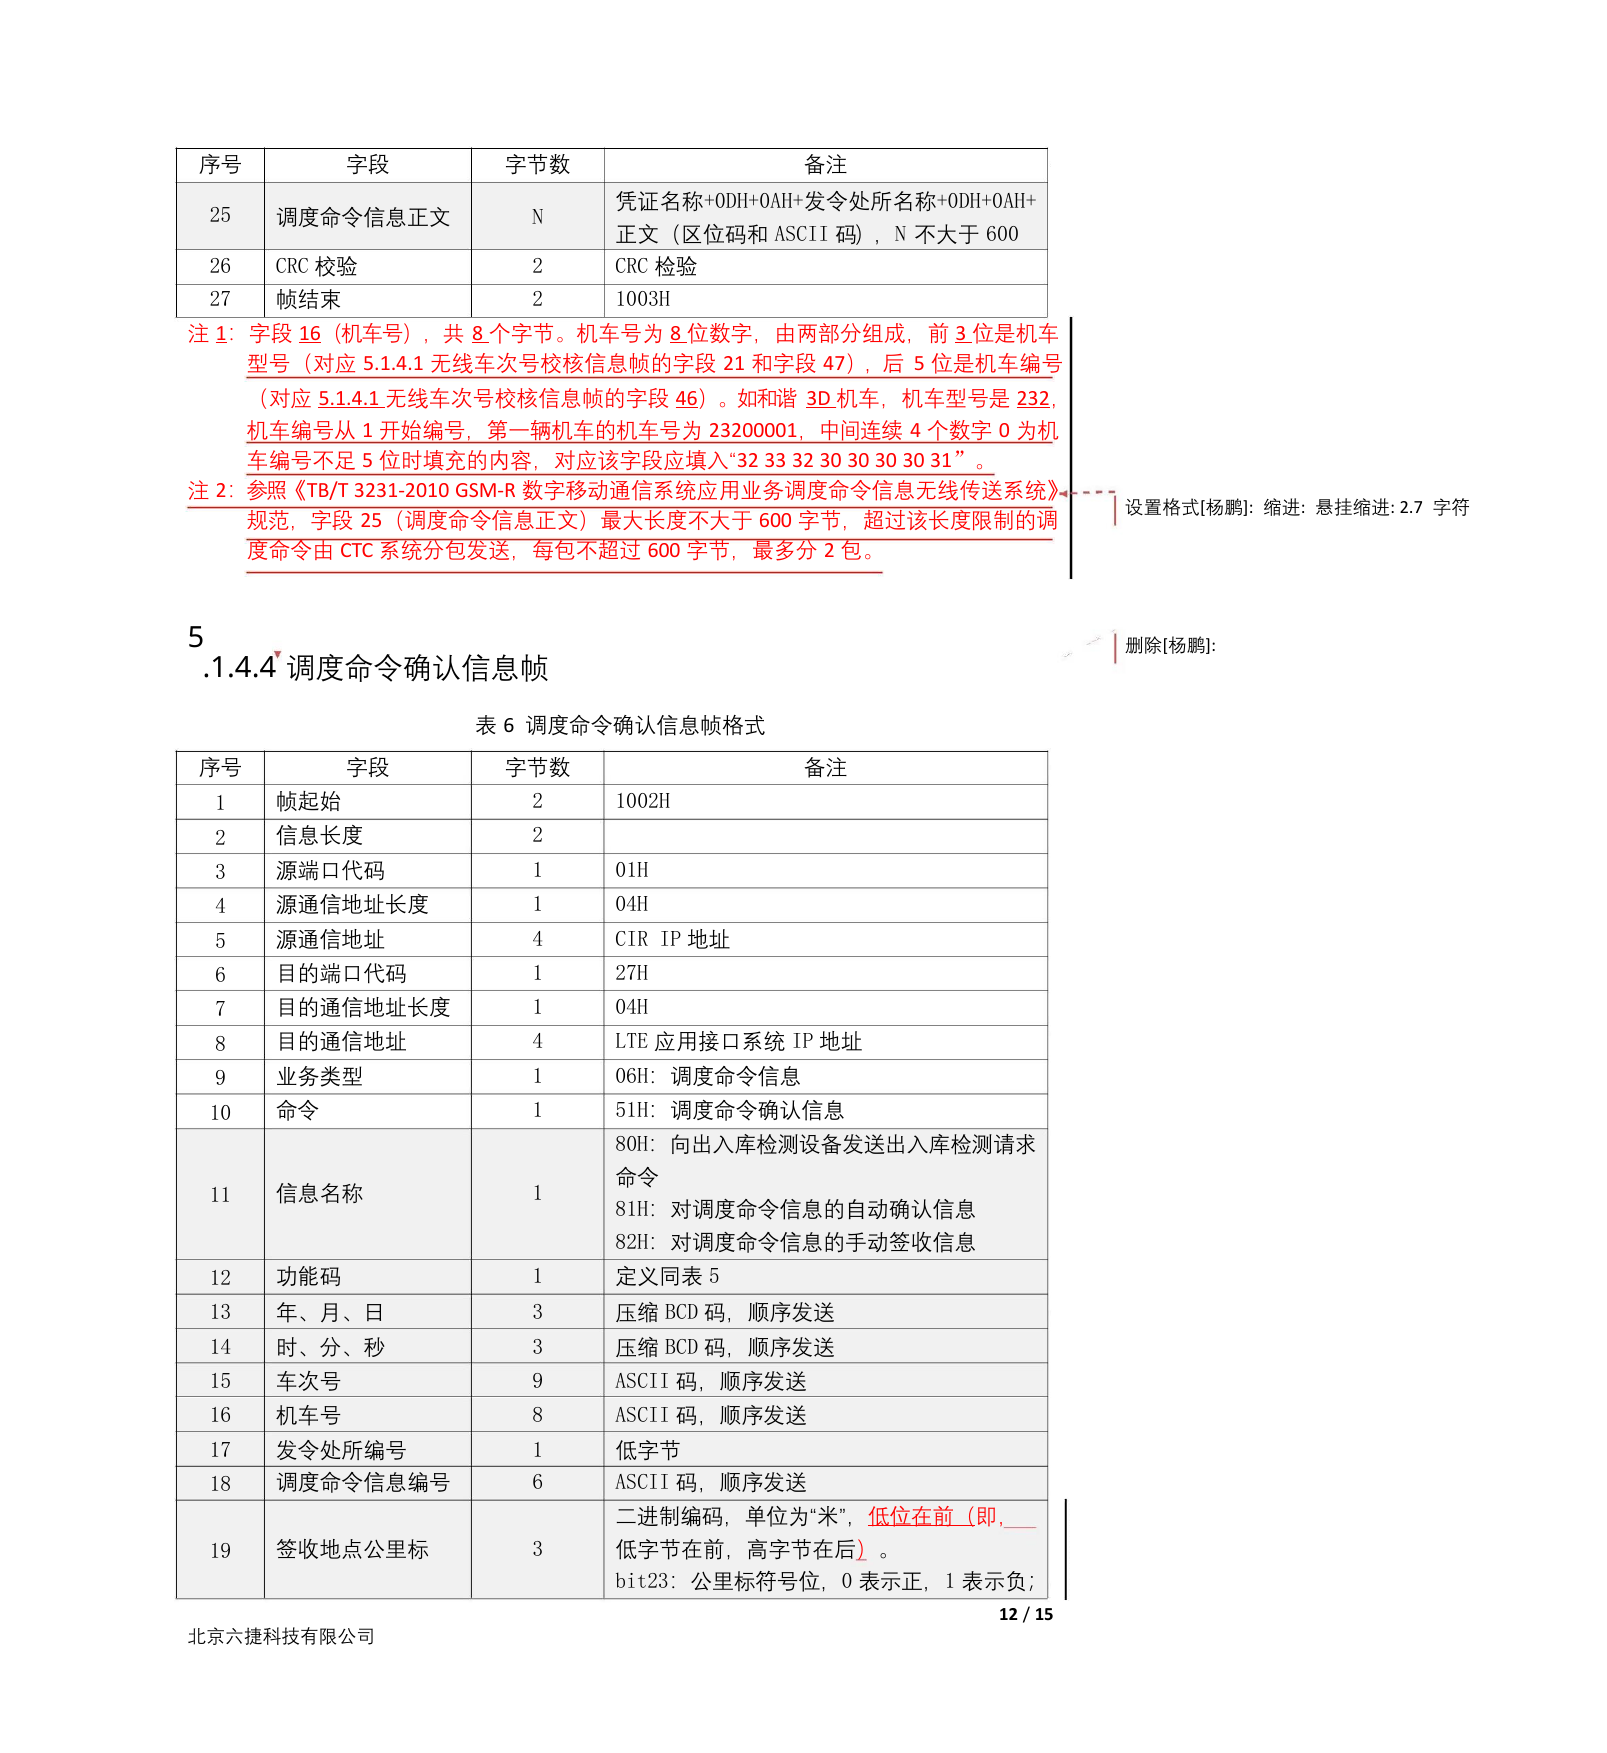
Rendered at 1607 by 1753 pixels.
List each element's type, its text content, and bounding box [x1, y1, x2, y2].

picture [244, 440, 1055, 447]
text 1 [532, 1100, 568, 1122]
text LTE 应用接口系统 IP 地址 [615, 1032, 886, 1053]
text 机车编号从 1 开始编号，第一辆机车的机车号为 23200001，中间连续 4 个数字 0 为机 [246, 420, 1088, 442]
text 命令 [276, 1100, 344, 1122]
text 8 [215, 1034, 251, 1056]
text ASCII 码，顺序发送 [615, 1406, 831, 1427]
text 8 [220, 1474, 256, 1496]
text 2 [532, 825, 568, 847]
text 5 [187, 624, 566, 654]
text 压缩 BCD 码，顺序发送 [615, 1337, 859, 1358]
text 4 [220, 1337, 256, 1358]
text 信息长度 [276, 825, 388, 847]
picture [185, 505, 1055, 512]
text （ [246, 388, 268, 409]
text 5 [215, 931, 251, 952]
text CIR IP 地址 [615, 928, 755, 950]
text 源通信地址 [276, 928, 475, 950]
text 正文（区位码和 ASCII 码），N 不大于 600 [615, 224, 1034, 246]
text 序号 [198, 154, 267, 176]
text 4 [532, 928, 568, 950]
text 2 [532, 791, 568, 813]
text CRC 校验 [276, 256, 319, 277]
picture [1063, 1497, 1070, 1506]
text 04H [615, 894, 673, 916]
picture [1063, 1593, 1070, 1601]
text 帧起始 [276, 791, 366, 813]
picture [173, 146, 1052, 322]
text 字节数 [504, 154, 595, 176]
text 功能码 [276, 1266, 388, 1287]
text 目的端口代码 [276, 963, 475, 984]
text 低字节在前，高字节在后）。 [615, 1538, 1076, 1560]
text 凭证名称+0DH+0AH+发令处所名称+0DH+0AH+ [615, 191, 1061, 212]
text 2H：对调度命令信息的手动签收信息 [626, 1232, 1001, 1253]
text 04H [615, 997, 673, 1019]
text CRC 校验 [320, 256, 382, 277]
text 6 [220, 1406, 256, 1427]
text 9 [215, 1068, 251, 1090]
text 备注 [803, 757, 872, 779]
text 删除[杨鹏]: [1124, 636, 1241, 655]
text 型号（对应 5.1.4.1 无线车次号校核信息帧的字段 21 和字段 47），后 5 位是机车编号 [634, 353, 936, 374]
text 北京六捷科技有限公司 [187, 1627, 400, 1646]
text 型号（对应 5.1.4.1 无线车次号校核信息帧的字段 21 和字段 47），后 5 位是机车编号 [246, 353, 545, 374]
text 表 6 调度命令确认信息帧格式 [475, 715, 790, 737]
text 2 [532, 289, 568, 311]
text 5 [220, 205, 256, 227]
text 1 [220, 1185, 256, 1207]
text 1 [532, 1266, 568, 1287]
text 1002H [615, 791, 695, 813]
text 3 [532, 1538, 568, 1560]
text 2 [220, 1268, 256, 1290]
text 年、月、日 [276, 1302, 410, 1324]
text 字段 [346, 757, 414, 779]
text 2 [215, 827, 251, 849]
picture [1057, 315, 1607, 580]
text 1H：对调度命令信息的自动确认信息 [626, 1199, 1001, 1221]
text 1 [532, 894, 568, 916]
text 1 [532, 860, 568, 882]
text 3 [532, 1302, 568, 1324]
text 签收地点公里标 [276, 1538, 453, 1560]
picture [244, 375, 1055, 382]
text 机车号 [276, 1406, 366, 1427]
text N [532, 207, 595, 229]
text 1 [532, 963, 568, 984]
text 源端口代码 [276, 860, 475, 882]
text 06H：调度命令信息 [615, 1066, 886, 1088]
text 7 [220, 1440, 256, 1462]
text 51H：调度命令确认信息 [615, 1100, 870, 1122]
text 序号 [198, 757, 267, 779]
text 时、分、秒 [276, 1337, 410, 1358]
text 压缩 BCD 码，顺序发送 [615, 1302, 859, 1324]
text 6 [220, 256, 256, 277]
text 对应 5.1.4.1 无线车次号校核信息帧的字段 46）。如和谐 3D 机车，机车型号是 232， [268, 388, 1088, 410]
text 车次号 [276, 1371, 410, 1393]
text 5 [220, 1371, 256, 1393]
picture [271, 618, 1607, 674]
text 4 [532, 1032, 568, 1053]
text 字段 [346, 154, 414, 176]
text CRC 检验 [615, 256, 722, 277]
text 1 [215, 793, 251, 815]
text 2 [532, 256, 568, 277]
text 1003H [615, 289, 722, 311]
text 业务类型 [276, 1066, 475, 1088]
text 1 [532, 1066, 568, 1088]
text 车编号不足 5 位时填充的内容，对应该字段应填入“32 33 32 30 30 30 30 31”。 [246, 450, 1088, 472]
text 调度命令信息编号 [276, 1472, 475, 1494]
text 27H [615, 963, 755, 984]
text 设置格式[杨鹏]: 缩进: 悬挂缩进: 2.7 字符 [1124, 498, 1494, 517]
text ASCII 码，顺序发送 [615, 1371, 831, 1393]
text 目的通信地址 [276, 1032, 475, 1053]
text 低字节 [615, 1440, 706, 1462]
text 1 [532, 1440, 568, 1462]
text 3 [215, 862, 251, 884]
text 4 [215, 896, 251, 918]
picture [1063, 1560, 1070, 1571]
text 帧结束 [276, 289, 382, 311]
text 命令 [615, 1167, 684, 1188]
text 0H：向出入库检测设备发送出入库检测请求 [626, 1134, 1065, 1156]
text 源通信地址长度 [276, 894, 475, 916]
text 注 1：字段 16（机车号），共 8 个字节。机车号为 8 位数字，由两部分组成，前 3 位是机车 [187, 323, 1077, 345]
text 01H [615, 860, 673, 882]
picture [244, 570, 885, 577]
picture [173, 748, 1052, 1603]
text 信息名称 [276, 1183, 388, 1205]
text 字节数 [504, 757, 595, 779]
text 8 [532, 1406, 568, 1427]
text 9 [220, 1541, 256, 1562]
text 备注 [803, 154, 872, 176]
text 3 [220, 1302, 256, 1324]
text 0 [220, 1102, 256, 1124]
text 注 2：参照《TB/T 3231-2010 GSM-R 数字移动通信系统应用业务调度命令信息无线传送系统》 [187, 480, 1088, 502]
text 6 [532, 1472, 568, 1494]
text 7 [220, 289, 256, 311]
text 1 [532, 997, 568, 1019]
text .1.4.4 调度命令确认信息帧 [202, 654, 566, 683]
text 定义同表 5 [615, 1266, 744, 1287]
text ASCII 码，顺序发送 [615, 1472, 831, 1494]
text 度命令由 CTC 系统分包发送，每包不超过 600 字节，最多分 2 包。 [246, 540, 1088, 562]
picture [244, 472, 997, 479]
picture [1063, 1528, 1070, 1538]
text 7 [215, 999, 251, 1021]
text 规范，字段 25（调度命令信息正文）最大长度不大于 600 字节，超过该长度限制的调 [246, 510, 1088, 532]
text 二进制编码，单位为“米”，低位在前（即， [615, 1506, 1076, 1528]
text 目的通信地址长度 [276, 997, 475, 1019]
text 3 [532, 1337, 568, 1358]
picture [244, 537, 1055, 544]
text 6 [215, 965, 251, 987]
text 发令处所编号 [276, 1440, 475, 1462]
text bit23：公里标符号位，0 表示正，1 表示负； [615, 1571, 1076, 1593]
text 12 / 15 [999, 1605, 1078, 1624]
text 调度命令信息正文 [276, 207, 475, 229]
text 1 [532, 1183, 568, 1205]
text 9 [532, 1371, 568, 1393]
